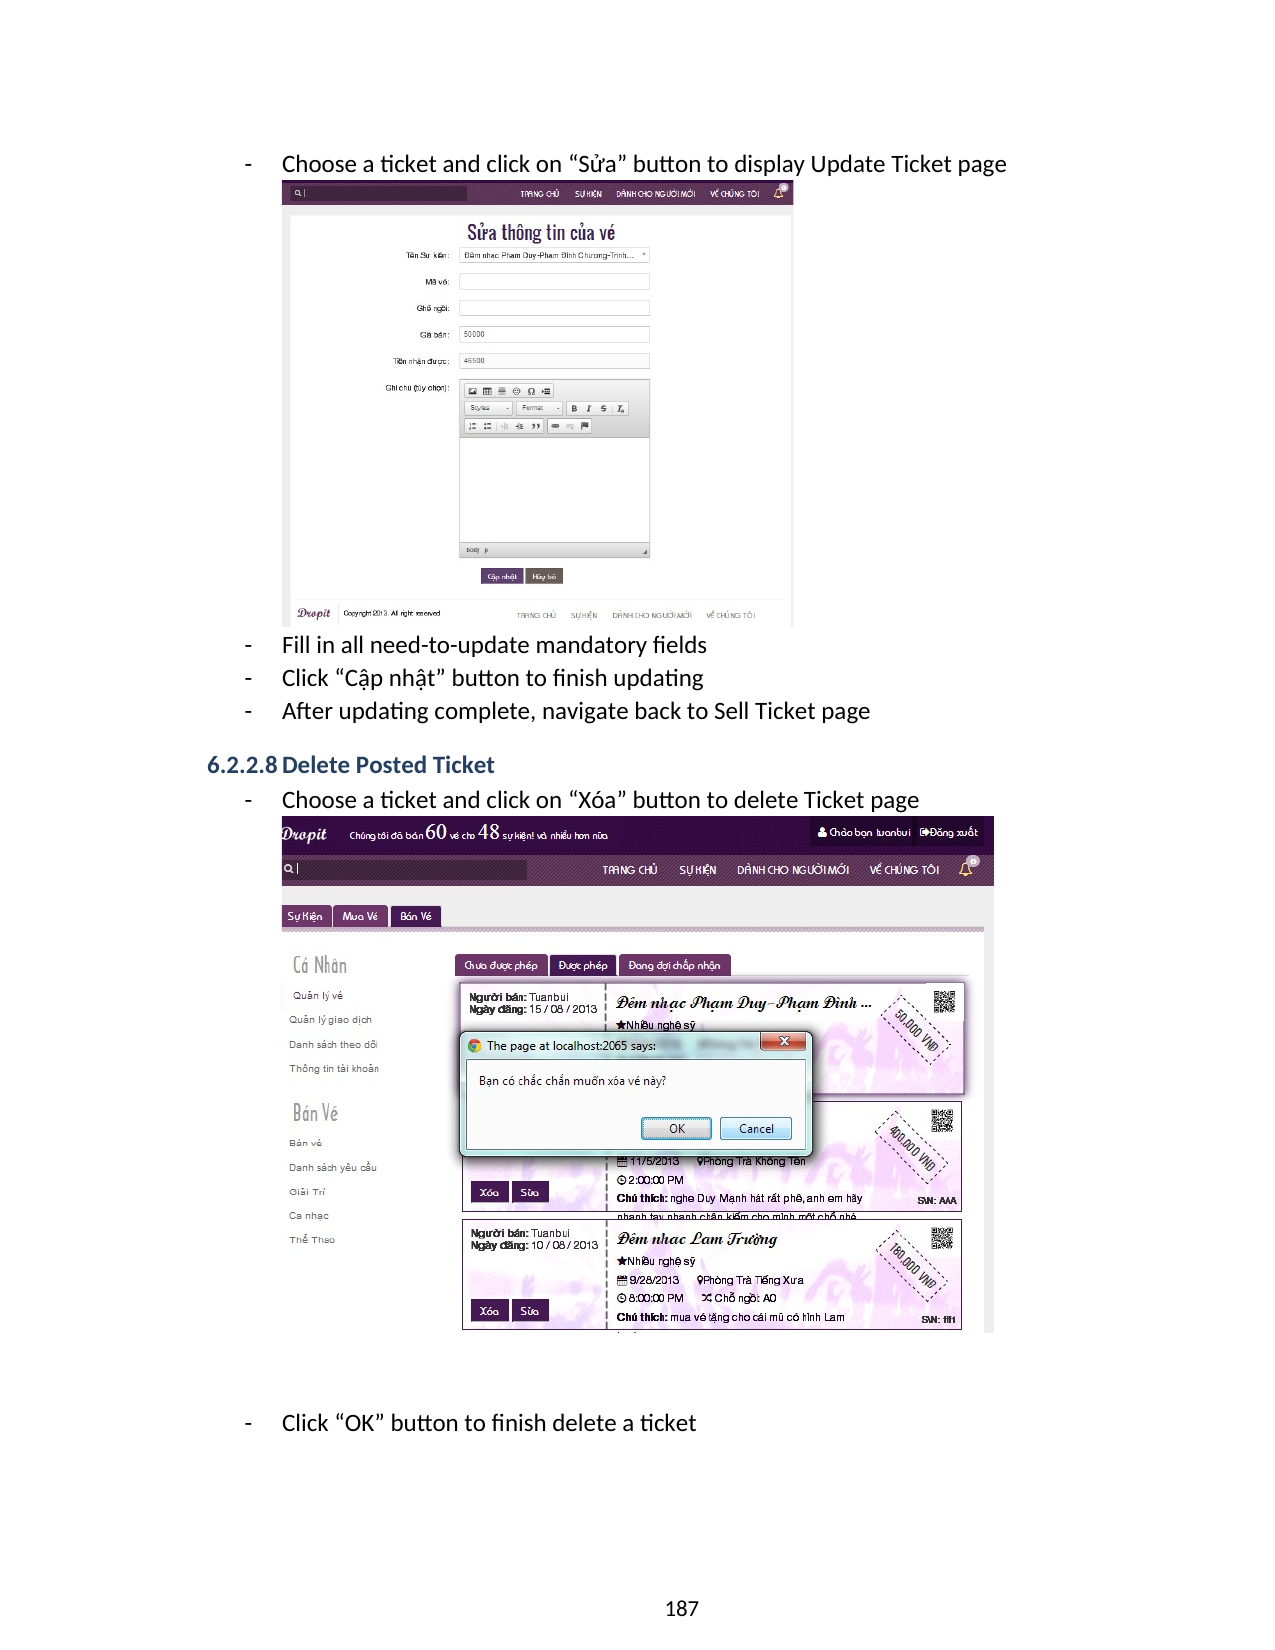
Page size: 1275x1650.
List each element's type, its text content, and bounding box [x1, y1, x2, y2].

subtitle 6.2.2.8 Delete Posted Ticket [207, 749, 1157, 779]
list After updating complete, navigate back to Sell Ticket page [244, 695, 1157, 726]
list Click “Cập nhật” button to finish updating [244, 662, 1157, 693]
picture [281, 180, 794, 627]
list Fill in all need-to-update mandatory fields [244, 629, 1157, 660]
list Click “OK” button to finish delete a ticket [244, 1407, 1157, 1438]
picture [281, 816, 996, 1333]
